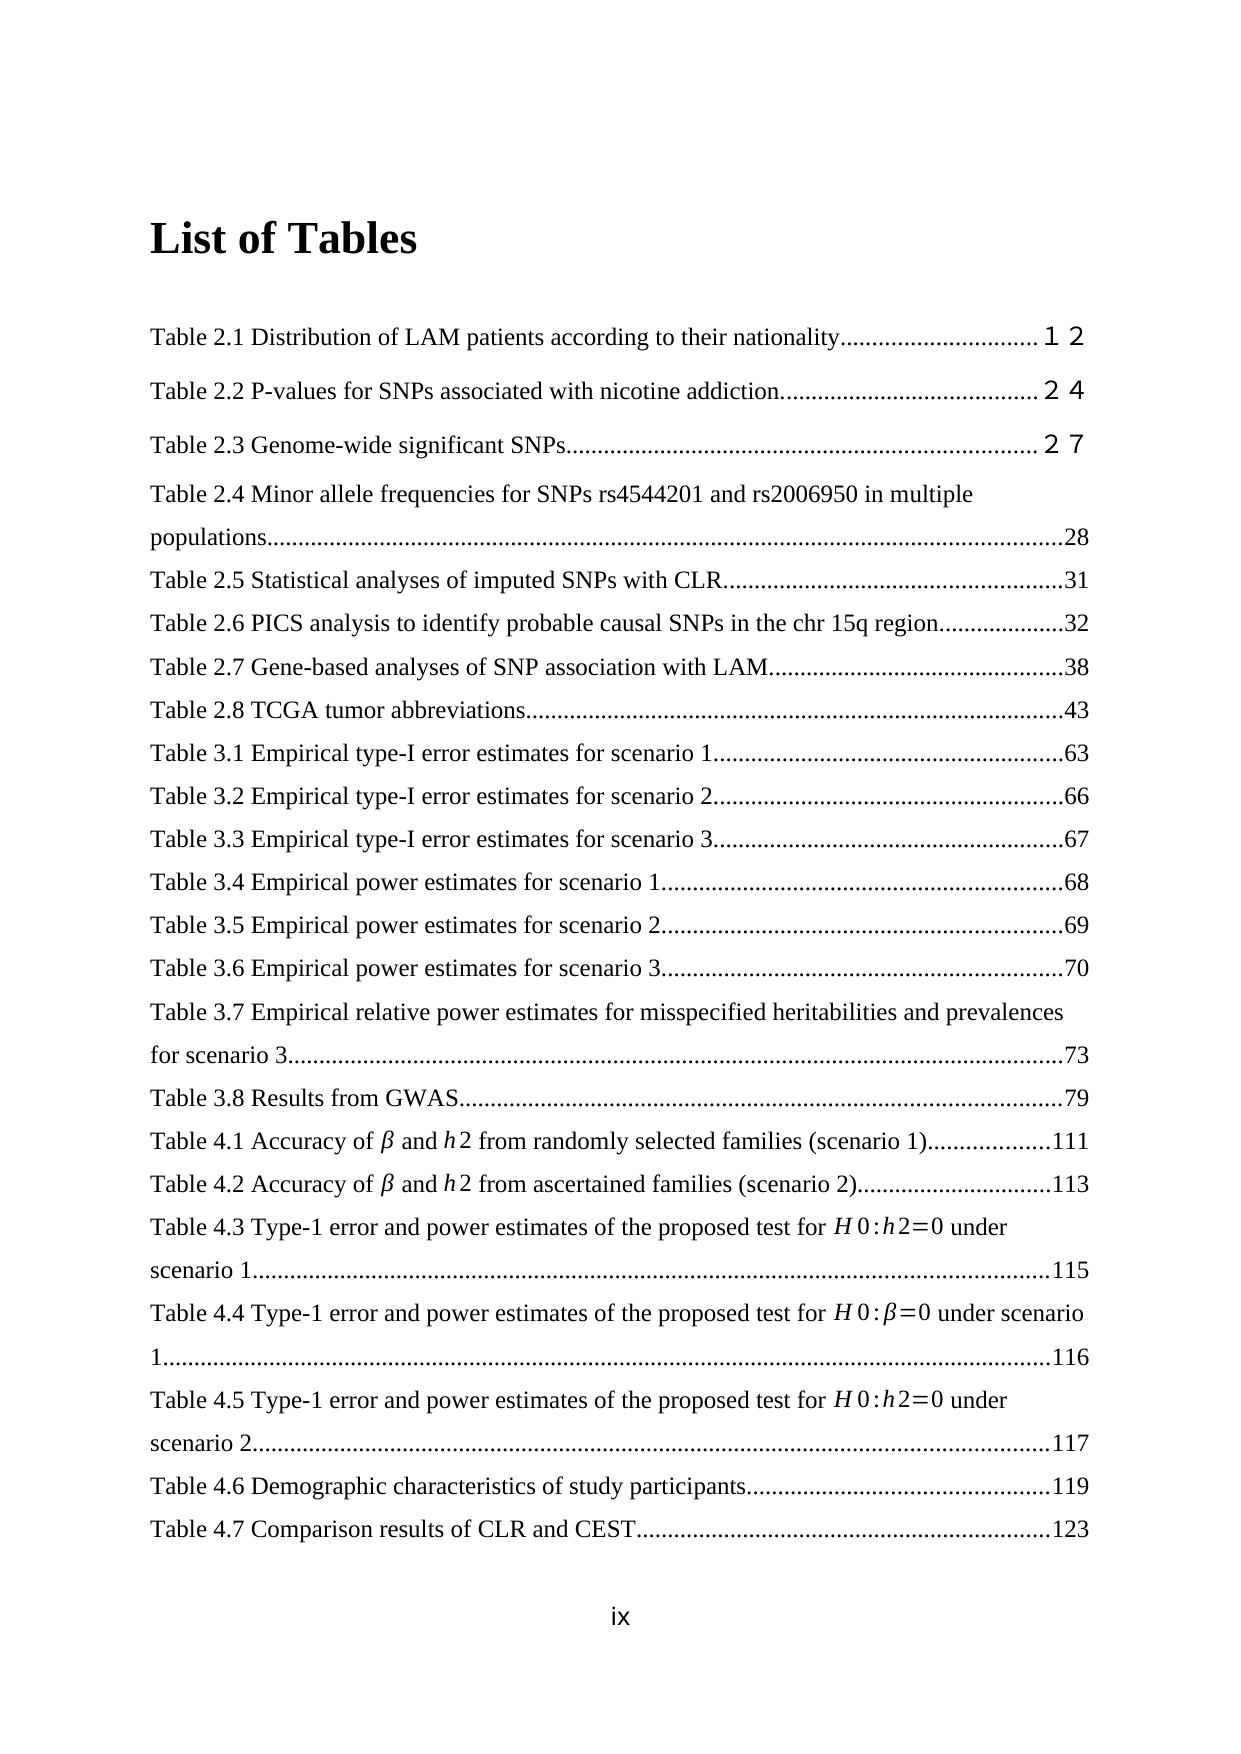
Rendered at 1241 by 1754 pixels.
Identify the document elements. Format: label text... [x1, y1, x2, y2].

text Table 2.1 Distribution of LAM patients according to their nationality １２ [150, 316, 1090, 352]
text Table 2.4 Minor allele frequencies for SNPs rs4544201 and rs2006950 in multiple populations. 28 [150, 479, 1090, 551]
text Table 4.4 Type-1 error and power estimates of the proposed test for under scenario 1. 116 [150, 1298, 1090, 1370]
text Table 2.2 P-values for SNPs associated with nicotine addiction. ２４ [150, 370, 1090, 407]
text Table 4.1 Accuracy of and from randomly selected families (scenario 1). 111 [150, 1126, 1090, 1155]
text Table 3.4 Empirical power estimates for scenario 1. 68 [150, 867, 1090, 896]
text Table 3.2 Empirical type-I error estimates for scenario 2. 66 [150, 781, 1090, 810]
text Table 4.5 Type-1 error and power estimates of the proposed test for under scenario 2. 117 [150, 1385, 1090, 1457]
text Table 3.1 Empirical type-I error estimates for scenario 1. 63 [150, 738, 1090, 767]
subtitle List of Tables [150, 211, 1090, 263]
text Table 4.6 Demographic characteristics of study participants. 119 [150, 1471, 1090, 1500]
text Table 3.5 Empirical power estimates for scenario 2. 69 [150, 910, 1090, 939]
text Table 2.3 Genome-wide significant SNPs. ２７ [150, 425, 1090, 461]
text Table 2.6 PICS analysis to identify probable causal SNPs in the chr 15q region. 32 [150, 608, 1090, 637]
text Table 3.3 Empirical type-I error estimates for scenario 3. 67 [150, 824, 1090, 853]
text Table 3.6 Empirical power estimates for scenario 3. 70 [150, 953, 1090, 982]
text Table 2.5 Statistical analyses of imputed SNPs with CLR. 31 [150, 565, 1090, 594]
text Table 4.3 Type-1 error and power estimates of the proposed test for under scenario 1. 115 [150, 1212, 1090, 1284]
text Table 2.8 TCGA tumor abbreviations 43 [150, 695, 1090, 723]
text Table 4.2 Accuracy of and from ascertained families (scenario 2) 113 [150, 1169, 1090, 1198]
text Table 3.8 Results from GWAS. 79 [150, 1083, 1090, 1112]
text Table 3.7 Empirical relative power estimates for misspecified heritabilities and prevalences for scenario 3. 73 [150, 997, 1090, 1068]
text Table 2.7 Gene-based analyses of SNP association with LAM. 38 [150, 652, 1090, 680]
text Table 4.7 Comparison results of CLR and CEST. 123 [150, 1514, 1090, 1543]
